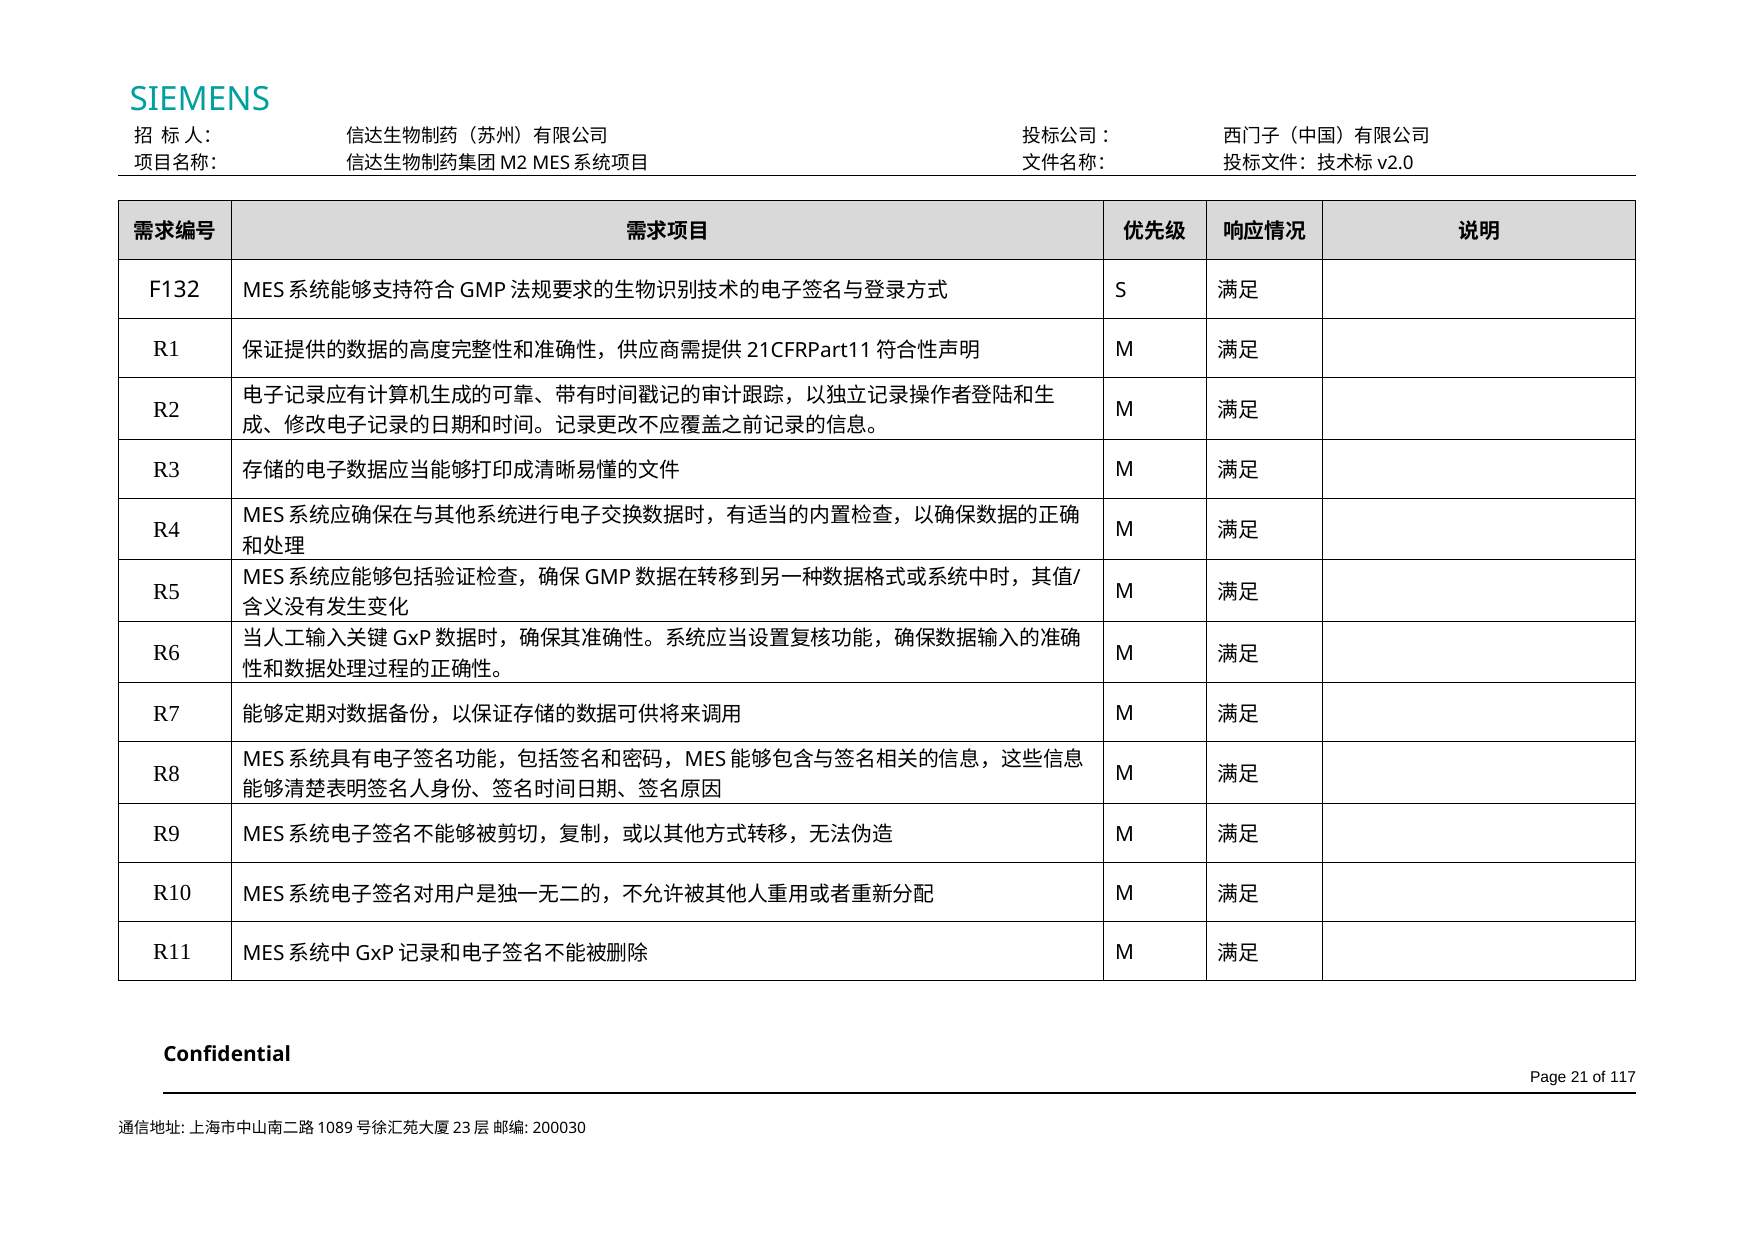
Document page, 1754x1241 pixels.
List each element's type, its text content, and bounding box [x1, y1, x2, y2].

table_cell 满足 [1207, 560, 1322, 621]
table_cell [119, 804, 231, 862]
table_cell MES系统能够支持符合GMP法规要求的生物识别技术的电子签名与登录方式 [232, 260, 1103, 318]
table_header 需求编号 [119, 201, 231, 259]
table_cell [119, 499, 231, 559]
table_cell MES系统电子签名不能够被剪切，复制，或以其他方式转移，无法伪造 [232, 804, 1103, 862]
table_cell [1323, 499, 1635, 559]
table_cell [1323, 440, 1635, 497]
table_header 说明 [1323, 201, 1635, 259]
table_cell [119, 622, 231, 682]
table_header 响应情况 [1207, 201, 1322, 259]
table_cell [1323, 804, 1635, 862]
table_cell [1323, 683, 1635, 741]
table_cell [1323, 260, 1635, 318]
table_cell S [1104, 260, 1206, 318]
table_cell 满足 [1207, 742, 1322, 803]
table_cell MES系统电子签名对用户是独一无二的，不允许被其他人重用或者重新分配 [232, 863, 1103, 921]
table_cell 满足 [1207, 319, 1322, 377]
table_header 需求项目 [232, 201, 1103, 259]
table_cell [119, 260, 231, 318]
table_cell M [1104, 922, 1206, 980]
table_cell [1323, 378, 1635, 438]
table_cell M [1104, 319, 1206, 377]
table_cell M [1104, 440, 1206, 497]
table_cell [1323, 622, 1635, 682]
table_cell M [1104, 742, 1206, 803]
table_cell M [1104, 378, 1206, 438]
table_cell 满足 [1207, 804, 1322, 862]
table_cell 满足 [1207, 378, 1322, 438]
table_cell M [1104, 560, 1206, 621]
table_cell 满足 [1207, 683, 1322, 741]
table_cell 满足 [1207, 922, 1322, 980]
table_cell M [1104, 804, 1206, 862]
table_cell 保证提供的数据的高度完整性和准确性，供应商需提供21CFRPart11符合性声明 [232, 319, 1103, 377]
table_cell 满足 [1207, 499, 1322, 559]
table_cell 能够定期对数据备份，以保证存储的数据可供将来调用 [232, 683, 1103, 741]
table_cell MES系统具有电子签名功能，包括签名和密码，MES能够包含与签名相关的信息，这些信息能够清楚表明签名人身份、签名时间日期、签名原因 [232, 742, 1103, 803]
table_cell [119, 863, 231, 921]
table_cell M [1104, 683, 1206, 741]
table_cell 满足 [1207, 440, 1322, 497]
table_cell MES系统中GxP记录和电子签名不能被删除 [232, 922, 1103, 980]
table_cell 满足 [1207, 260, 1322, 318]
table_cell MES系统应能够包括验证检查，确保GMP数据在转移到另一种数据格式或系统中时，其值/含义没有发生变化 [232, 560, 1103, 621]
table_cell [1323, 742, 1635, 803]
table_cell 存储的电子数据应当能够打印成清晰易懂的文件 [232, 440, 1103, 497]
table_cell 满足 [1207, 863, 1322, 921]
table_cell M [1104, 863, 1206, 921]
table_cell [119, 440, 231, 497]
table_cell [119, 742, 231, 803]
table_cell [1323, 922, 1635, 980]
table_cell [119, 560, 231, 621]
table_cell M [1104, 622, 1206, 682]
table_cell [119, 922, 231, 980]
table_cell 满足 [1207, 622, 1322, 682]
table_cell [1323, 319, 1635, 377]
table_cell [119, 683, 231, 741]
table_cell [1323, 560, 1635, 621]
table_cell M [1104, 499, 1206, 559]
table_cell 当人工输入关键GxP数据时，确保其准确性。系统应当设置复核功能，确保数据输入的准确性和数据处理过程的正确性。 [232, 622, 1103, 682]
table_cell [1323, 863, 1635, 921]
table_cell [119, 378, 231, 438]
table_cell 电子记录应有计算机生成的可靠、带有时间戳记的审计跟踪，以独立记录操作者登陆和生成、修改电子记录的日期和时间。记录更改不应覆盖之前记录的信息。 [232, 378, 1103, 438]
table_cell MES系统应确保在与其他系统进行电子交换数据时，有适当的内置检查，以确保数据的正确和处理 [232, 499, 1103, 559]
table_header 优先级 [1104, 201, 1206, 259]
table_cell [119, 319, 231, 377]
